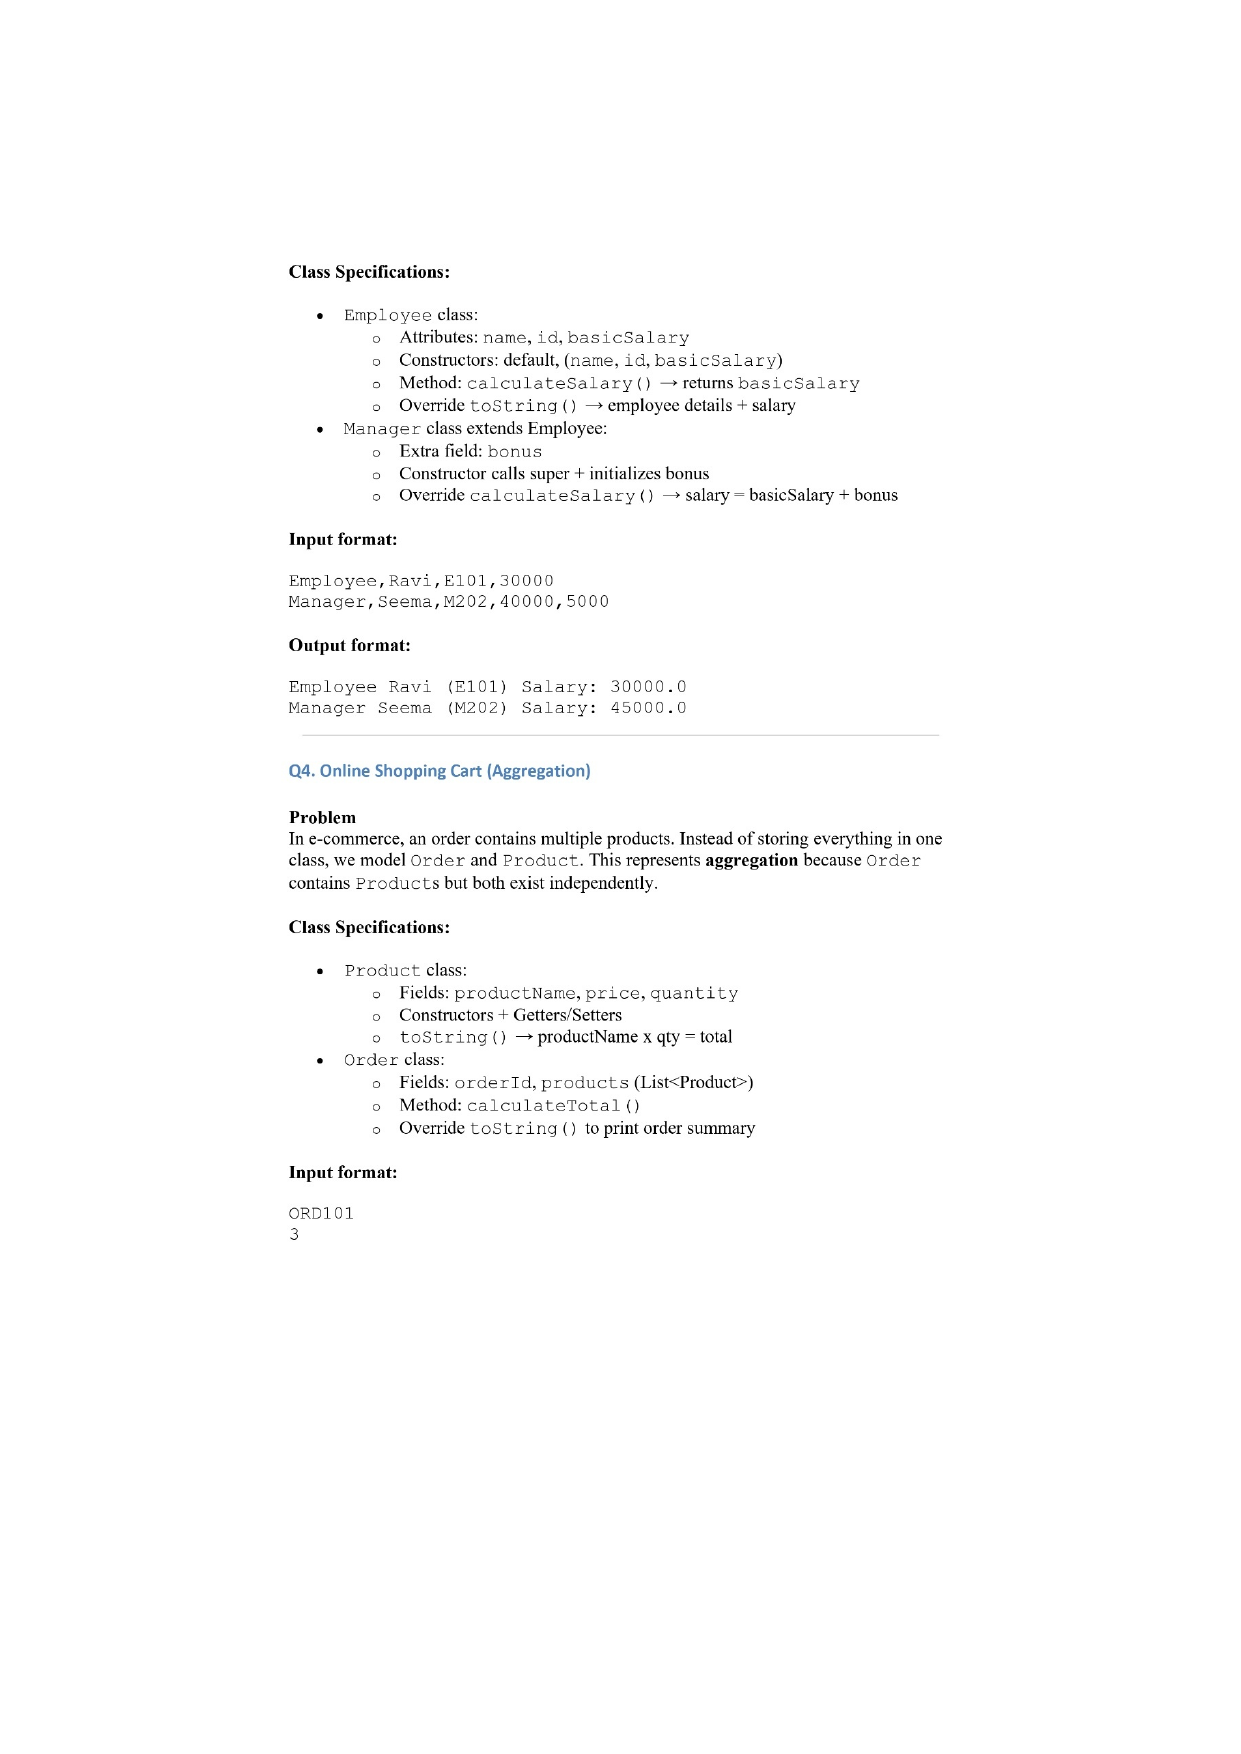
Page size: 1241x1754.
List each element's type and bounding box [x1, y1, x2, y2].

picture [150, 150, 1091, 1367]
